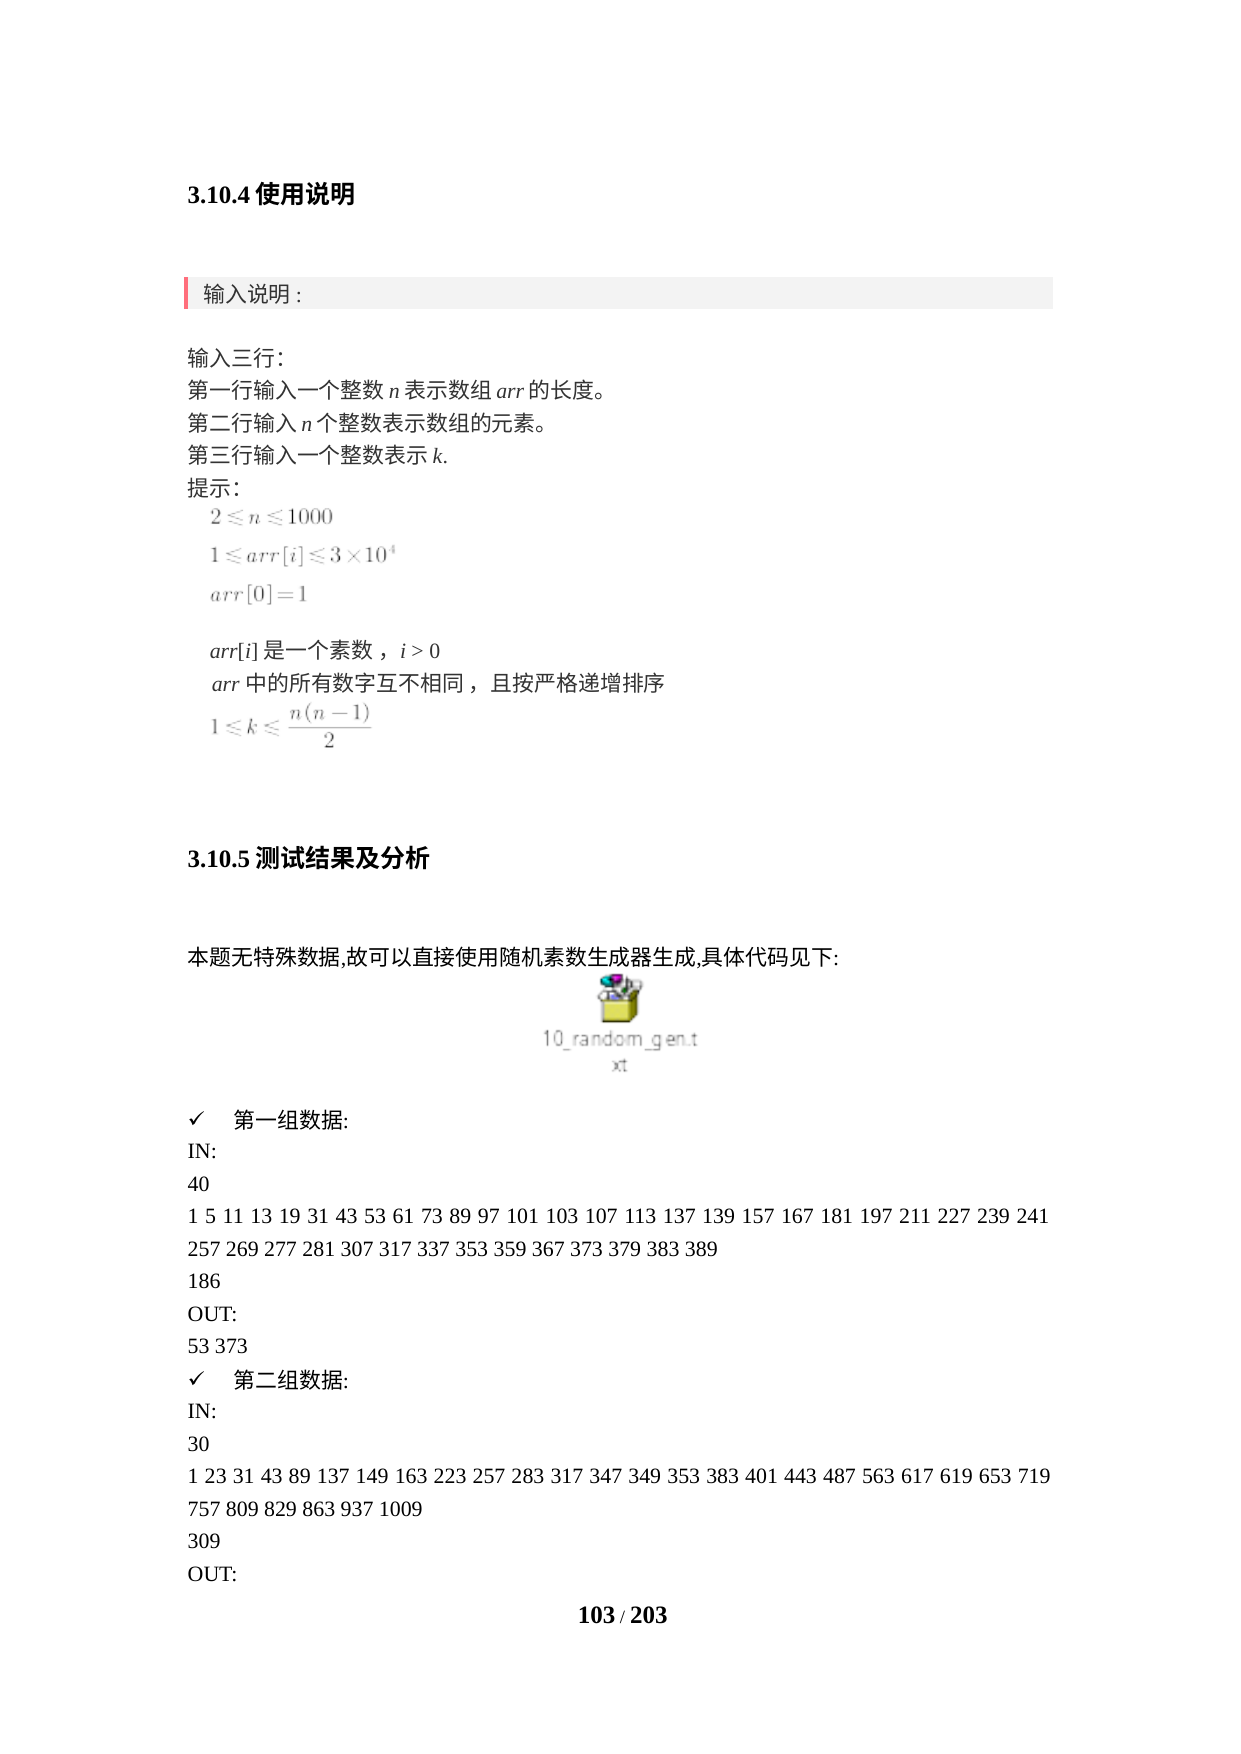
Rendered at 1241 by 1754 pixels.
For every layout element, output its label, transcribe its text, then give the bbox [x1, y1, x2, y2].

text 提示： [187, 470, 1053, 503]
text 186 [187, 1265, 1053, 1297]
text OUT: [187, 1557, 1053, 1590]
text 309 [187, 1525, 1053, 1557]
subtitle 3.10.5测试结果及分析 [187, 824, 1053, 889]
text IN: [187, 1135, 1053, 1167]
list 第二组数据: [187, 1362, 1053, 1395]
text 输入三行： [187, 340, 1053, 373]
text 40 [187, 1167, 1053, 1200]
text 本题无特殊数据,故可以直接使用随机素数生成器生成,具体代码见下: [187, 940, 1053, 972]
subtitle 3.10.4使用说明 [187, 160, 1053, 225]
text 53 373 [187, 1330, 1053, 1362]
text arr 中的所有数字互不相同 ，且按严格递增排序 [187, 665, 1053, 698]
text 输入说明 : [188, 277, 1053, 309]
text 30 [187, 1427, 1053, 1460]
text IN: [187, 1395, 1053, 1427]
text 第三行输入一个整数表示k. [187, 438, 1053, 470]
text 第二行输入n个整数表示数组的元素。 [187, 405, 1053, 438]
text 1 5 11 13 19 31 43 53 61 73 89 97 101 103 107 113 137 139 157 167 181 197 211 227 239 241 257 269 277 281 307 317 337 353 359 367 373 379 383 389 [187, 1200, 1053, 1265]
text OUT: [187, 1297, 1053, 1330]
text 第一行输入一个整数n表示数组arr的长度。 [187, 373, 1053, 405]
text arr[i] 是一个素数 ，i > 0 [187, 633, 1053, 665]
text 1 23 31 43 89 137 149 163 223 257 283 317 347 349 353 383 401 443 487 563 617 619 653 719 757 809 829 863 937 1009 [187, 1460, 1053, 1525]
list 第一组数据: [187, 1102, 1053, 1135]
